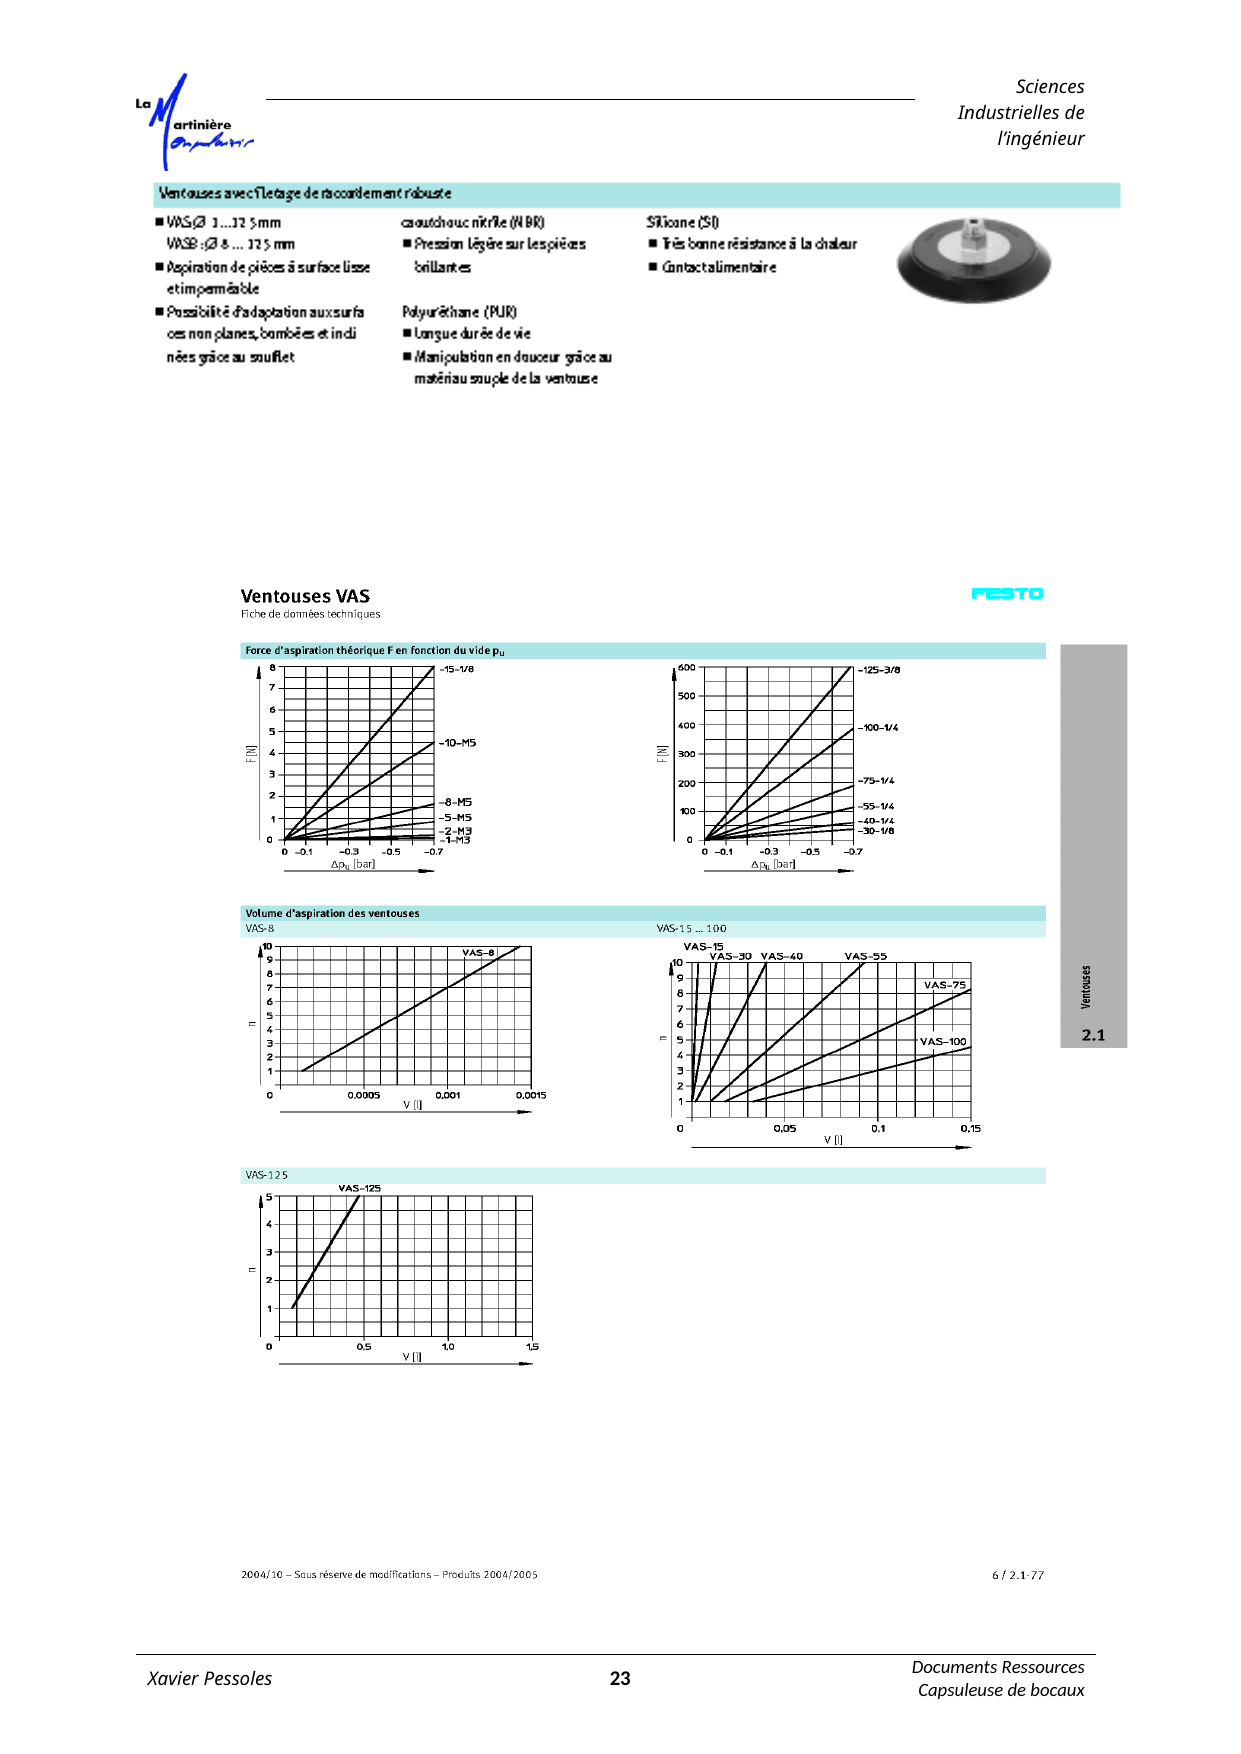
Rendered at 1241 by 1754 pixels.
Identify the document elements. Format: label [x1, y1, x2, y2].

picture [147, 175, 1128, 403]
picture [147, 461, 1128, 1612]
picture [136, 73, 254, 171]
